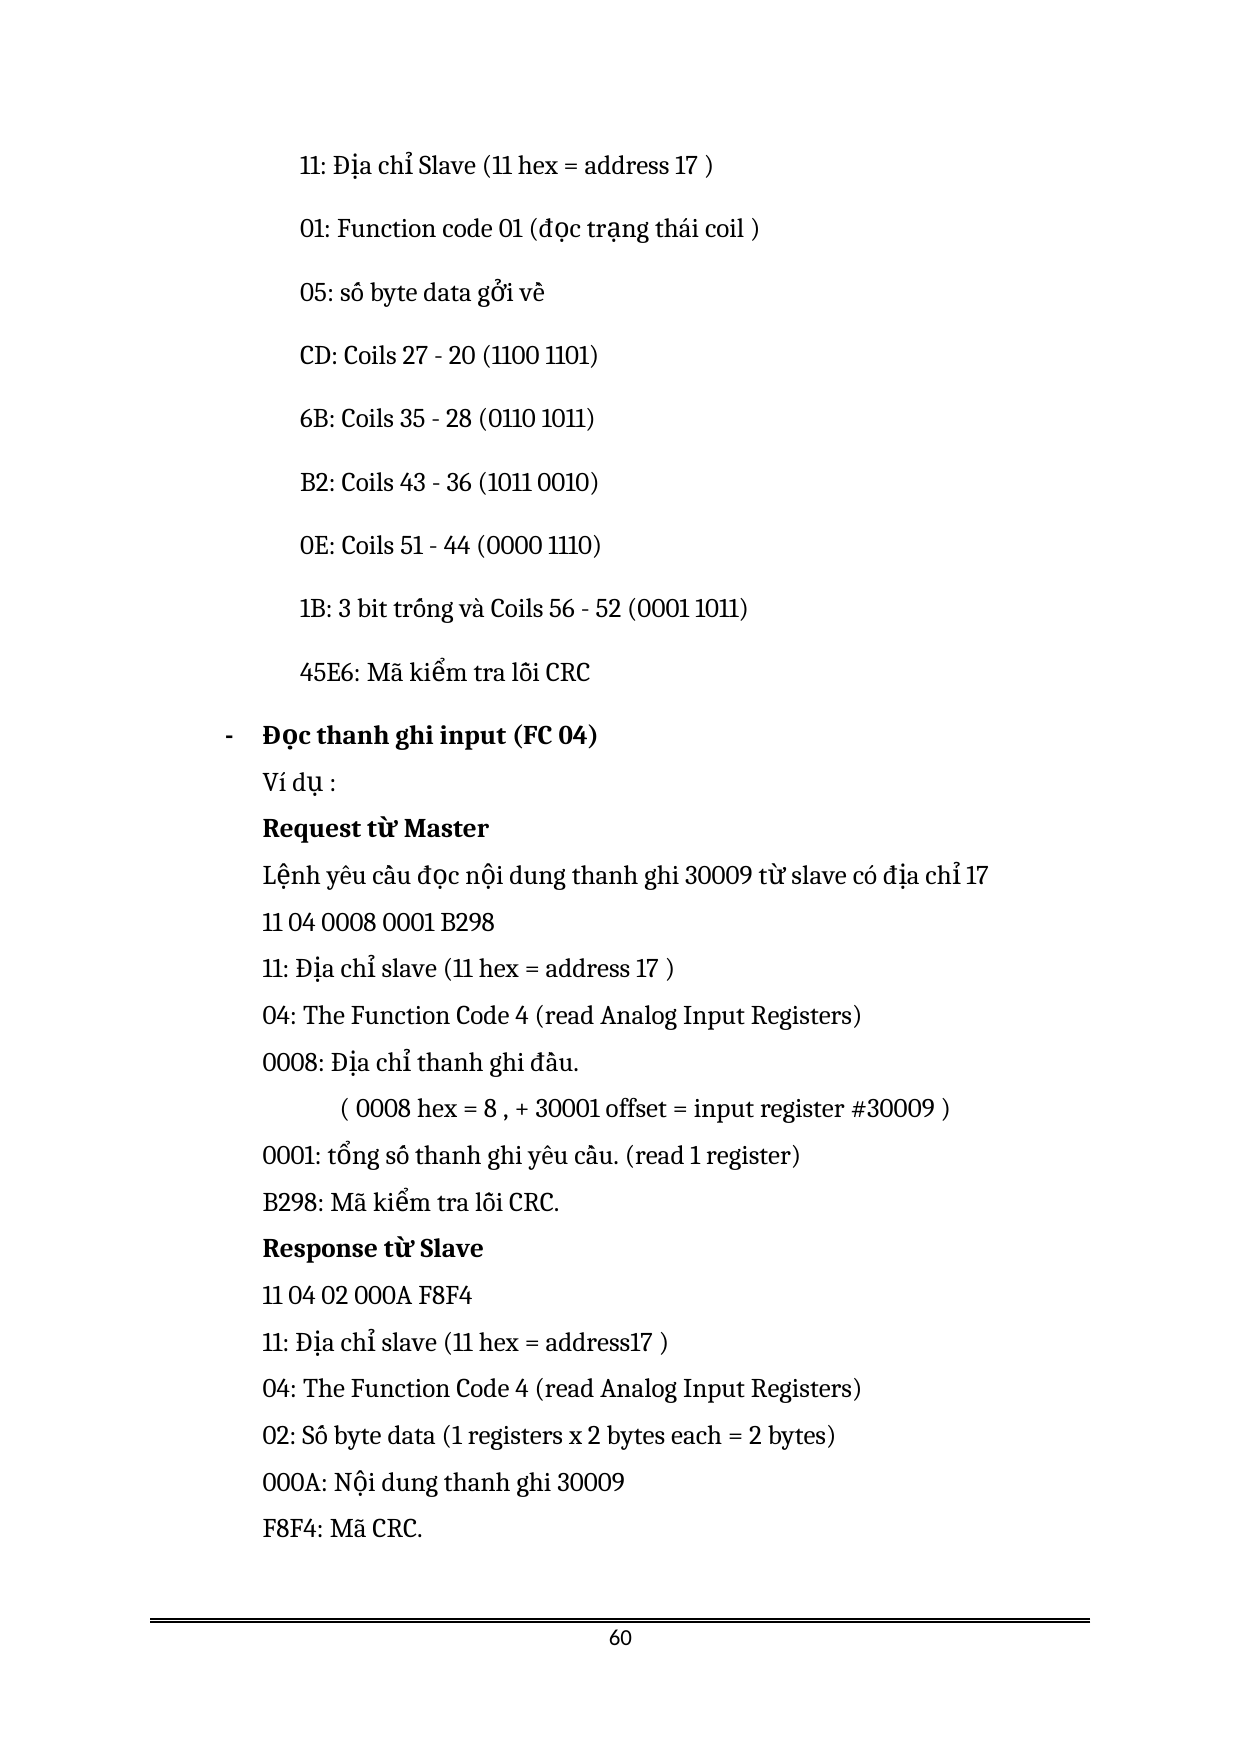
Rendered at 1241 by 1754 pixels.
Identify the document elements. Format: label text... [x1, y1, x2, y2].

text 01: Function code 01 (đọc trạng thái coil ) [300, 213, 1090, 244]
list Ví dụ : [262, 767, 1090, 798]
text B2: Coils 43 - 36 (1011 0010) [300, 467, 1090, 498]
list 11 04 0008 0001 B298 [262, 907, 1090, 938]
list 11 04 02 000A F8F4 [262, 1280, 1090, 1311]
list 000A: Nội dung thanh ghi 30009 [262, 1467, 1090, 1498]
text 11: Địa chỉ Slave (11 hex = address 17 ) [300, 150, 1090, 181]
text 05: số byte data gởi về [300, 277, 1090, 308]
list 0001: tổng số thanh ghi yêu cầu. (read 1 register) [262, 1140, 1090, 1171]
list 0008: Địa chỉ thanh ghi đầu. [262, 1047, 1090, 1078]
list Request từ Master [262, 813, 1090, 844]
list B298: Mã kiểm tra lỗi CRC. [262, 1187, 1090, 1218]
list 02: Số byte data (1 registers x 2 bytes each = 2 bytes) [262, 1420, 1090, 1451]
list Đọc thanh ghi input (FC 04) [225, 720, 1090, 751]
list 04: The Function Code 4 (read Analog Input Registers) [262, 1373, 1090, 1404]
text 0E: Coils 51 - 44 (0000 1110) [300, 530, 1090, 561]
list ( 0008 hex = 8 , + 30001 offset = input register #30009 ) [262, 1093, 1090, 1124]
text 6B: Coils 35 - 28 (0110 1011) [300, 403, 1090, 434]
list F8F4: Mã CRC. [262, 1513, 1090, 1544]
list 11: Địa chỉ slave (11 hex = address 17 ) [262, 953, 1090, 984]
list 04: The Function Code 4 (read Analog Input Registers) [262, 1000, 1090, 1031]
list Response từ Slave [262, 1233, 1090, 1264]
list 11: Địa chỉ slave (11 hex = address17 ) [262, 1327, 1090, 1358]
text 1B: 3 bit trống và Coils 56 - 52 (0001 1011) [300, 593, 1090, 624]
text CD: Coils 27 - 20 (1100 1101) [300, 340, 1090, 371]
list Lệnh yêu cầu đọc nội dung thanh ghi 30009 từ slave có địa chỉ 17 [262, 860, 1090, 891]
text 45E6: Mã kiểm tra lỗi CRC [300, 657, 1090, 688]
